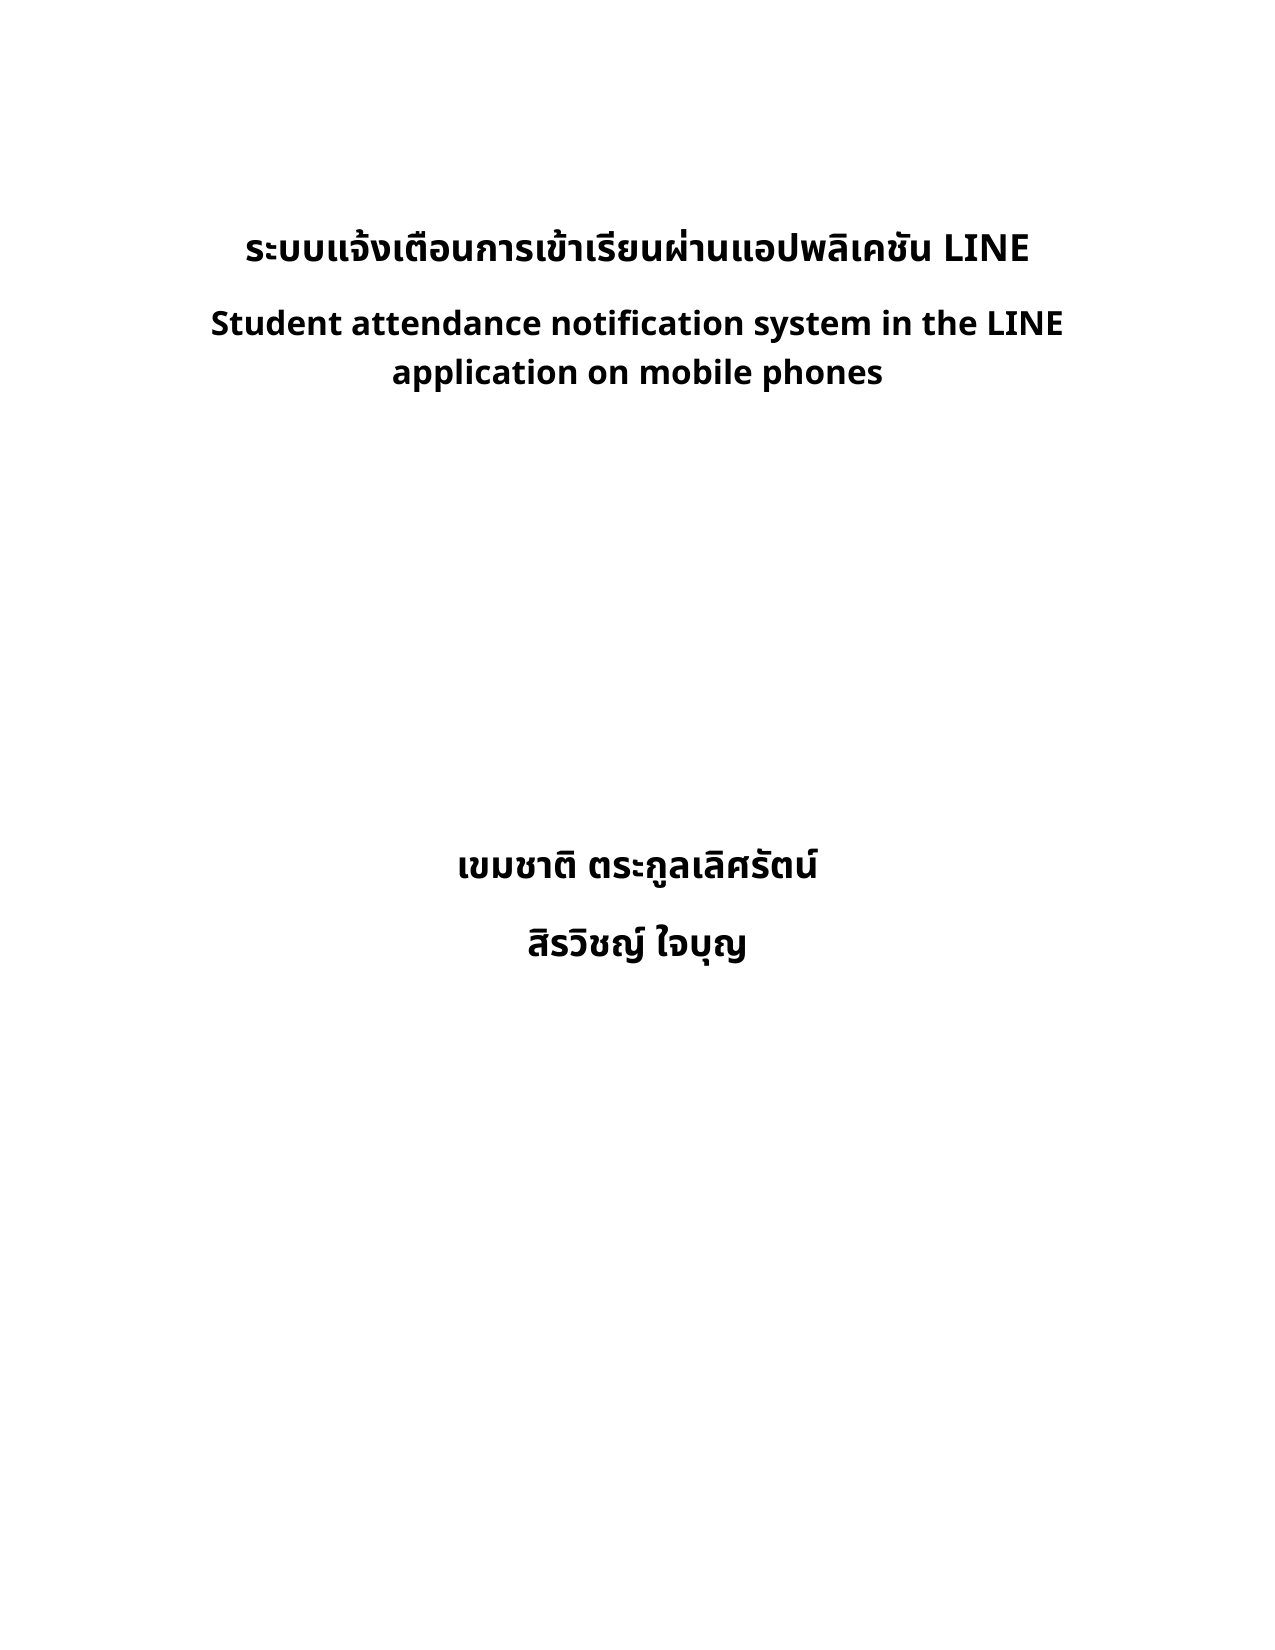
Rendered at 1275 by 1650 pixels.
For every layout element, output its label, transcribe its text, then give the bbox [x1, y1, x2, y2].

text สิรวิชญ์ ใจบุญ [150, 917, 1125, 973]
text เขมชาติ ตระกูลเลิศรัตน์ [150, 839, 1125, 896]
text ระบบแจ้งเตือนการเข้าเรียนผ่านแอปพลิเคชัน LINE [150, 222, 1125, 279]
text Student attendance notification system in the LINE application on mobile phones [150, 300, 1125, 394]
